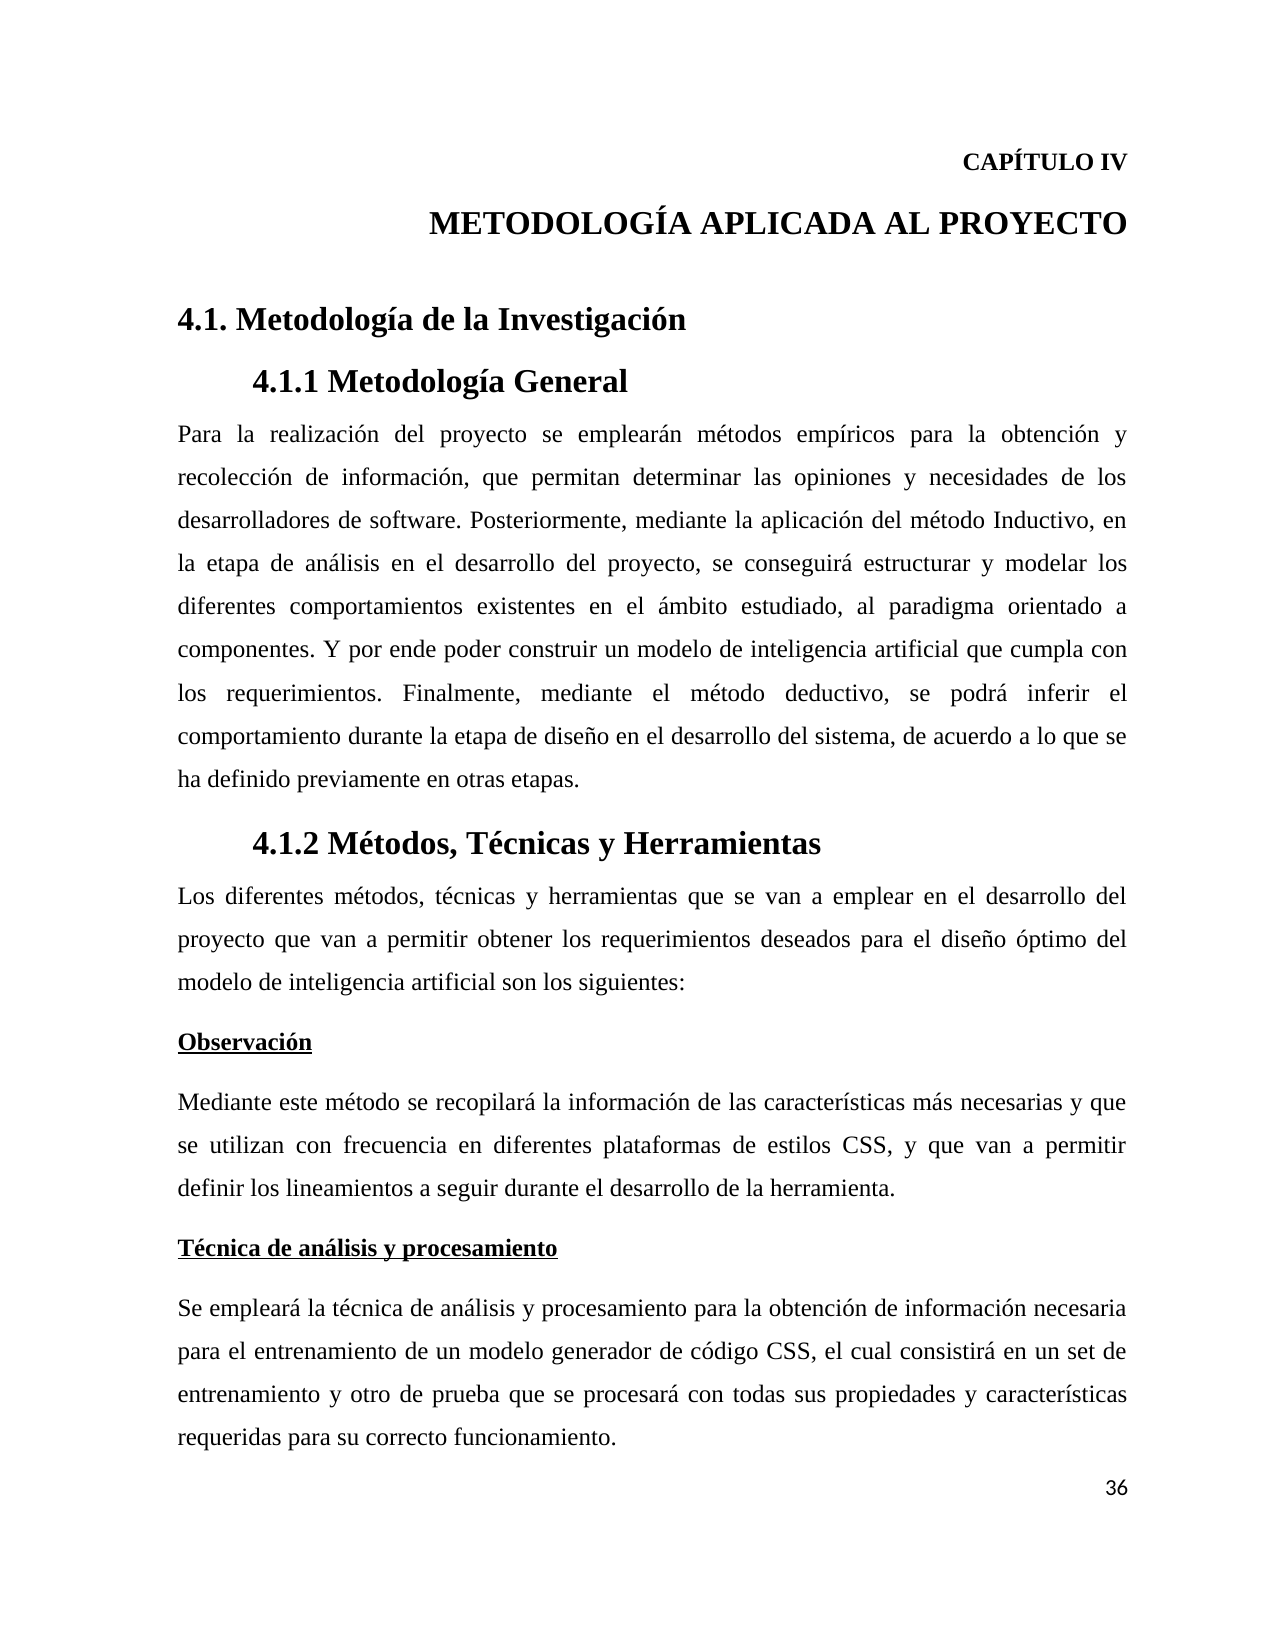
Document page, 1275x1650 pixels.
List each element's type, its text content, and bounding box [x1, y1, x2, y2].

subtitle 4.1.1 Metodología General [177, 361, 1128, 400]
text Para la realización del proyecto se emplearán métodos empíricos para la obtención y recolección de información, que permitan determinar las opiniones y necesidades de los desarrolladores de software. Posteriormente, mediante la aplicación del método Inductivo, en la etapa de análisis en el desarrollo del proyecto, se conseguirá estructurar y modelar los diferentes comportamientos existentes en el ámbito estudiado, al paradigma orientado a componentes. Y por ende poder construir un modelo de inteligencia artificial que cumpla con los requerimientos. Finalmente, mediante el método deductivo, se podrá inferir el comportamiento durante la etapa de diseño en el desarrollo del sistema, de acuerdo a lo que se ha definido previamente en otras etapas. [177, 419, 1128, 793]
subtitle 4.1. Metodología de la Investigación [177, 300, 1128, 338]
text Mediante este método se recopilará la información de las características más necesarias y que se utilizan con frecuencia en diferentes plataformas de estilos CSS, y que van a permitir definir los lineamientos a seguir durante el desarrollo de la herramienta. [177, 1087, 1128, 1202]
text Observación [177, 1027, 1128, 1056]
text Los diferentes métodos, técnicas y herramientas que se van a emplear en el desarrollo del proyecto que van a permitir obtener los requerimientos deseados para el diseño óptimo del modelo de inteligencia artificial son los siguientes: [177, 881, 1128, 996]
text Se empleará la técnica de análisis y procesamiento para la obtención de información necesaria para el entrenamiento de un modelo generador de código CSS, el cual consistirá en un set de entrenamiento y otro de prueba que se procesará con todas sus propiedades y características requeridas para su correcto funcionamiento. [177, 1293, 1128, 1451]
subtitle METODOLOGÍA APLICADA AL PROYECTO [177, 203, 1128, 241]
subtitle CAPÍTULO IV [177, 147, 1128, 176]
subtitle 4.1.2 Métodos, Técnicas y Herramientas [177, 824, 1128, 862]
text Técnica de análisis y procesamiento [177, 1233, 1128, 1262]
